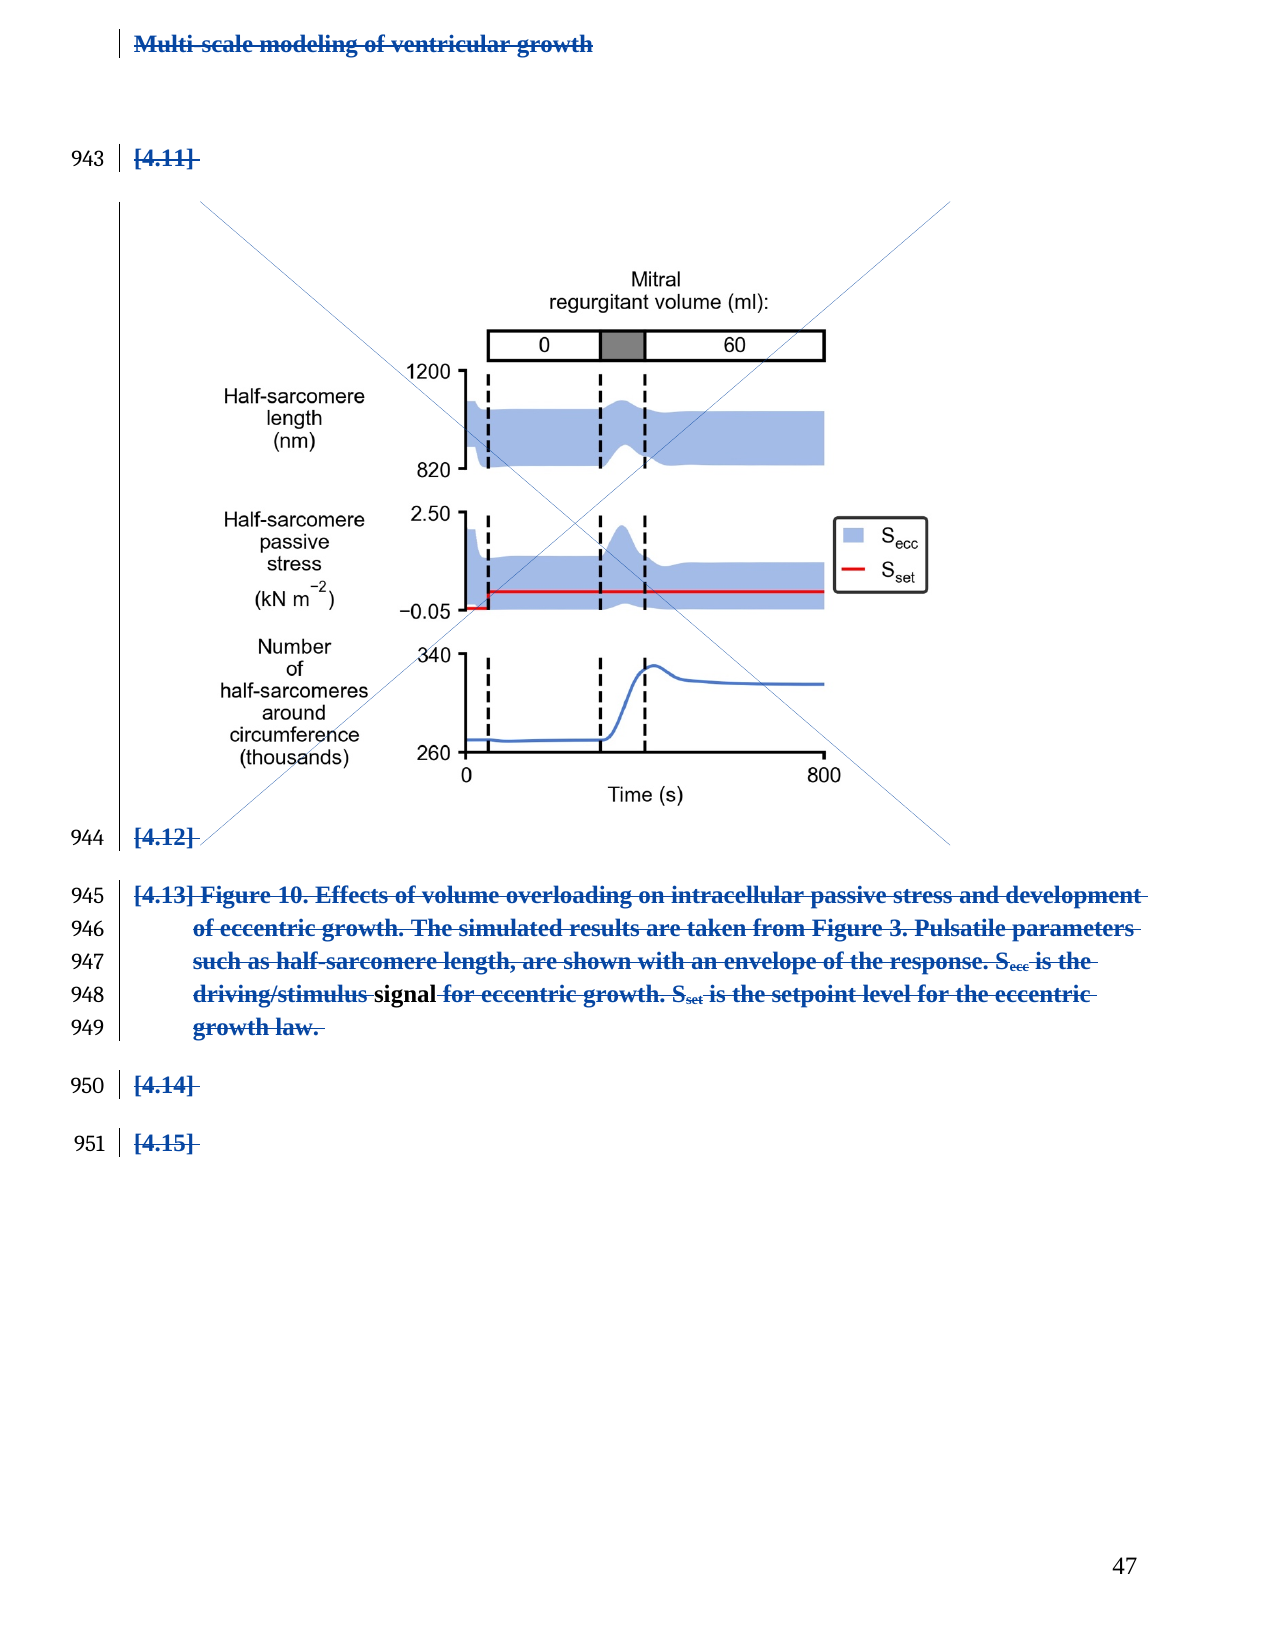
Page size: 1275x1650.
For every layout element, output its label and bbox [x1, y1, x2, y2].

picture [201, 525, 949, 846]
picture [201, 201, 949, 522]
picture [577, 202, 951, 844]
picture [200, 203, 574, 844]
